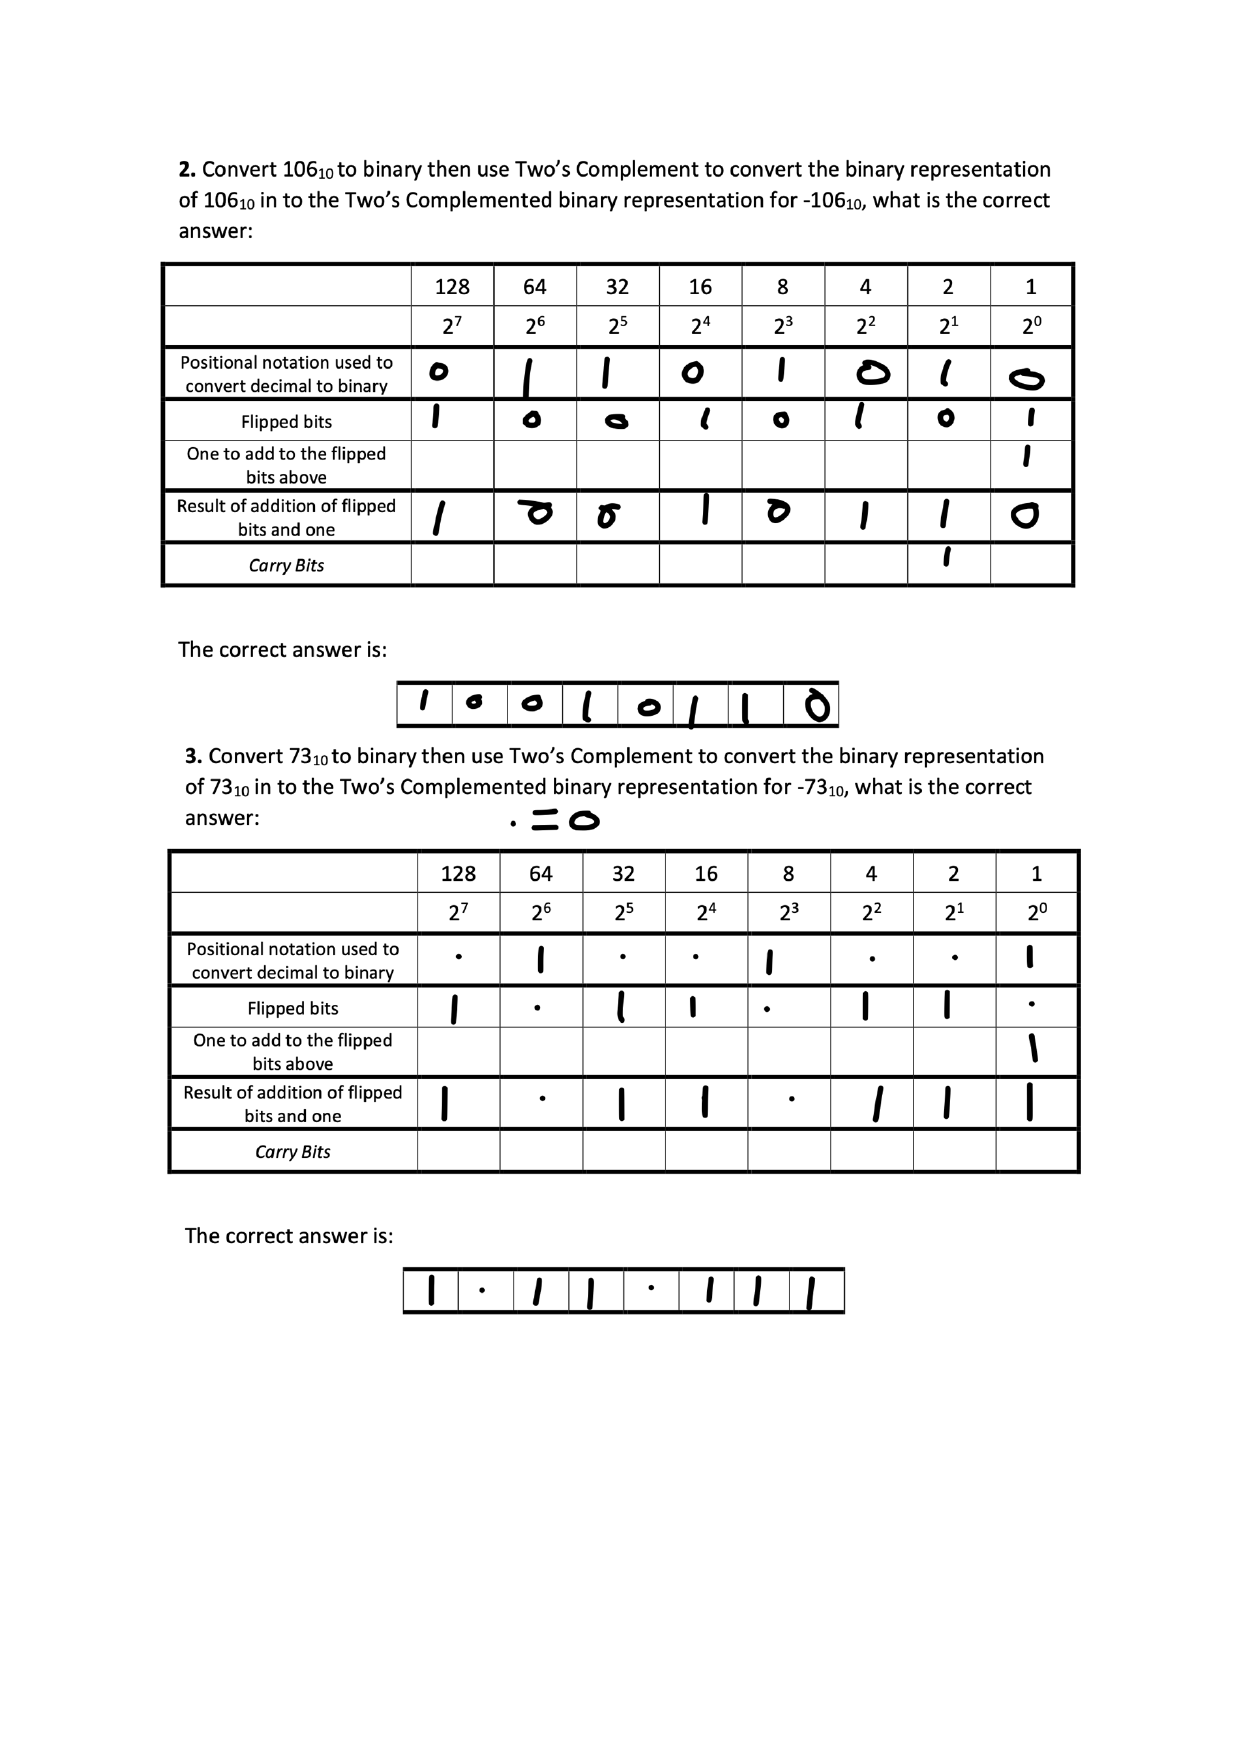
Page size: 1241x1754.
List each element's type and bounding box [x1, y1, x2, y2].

picture [150, 150, 1091, 1322]
